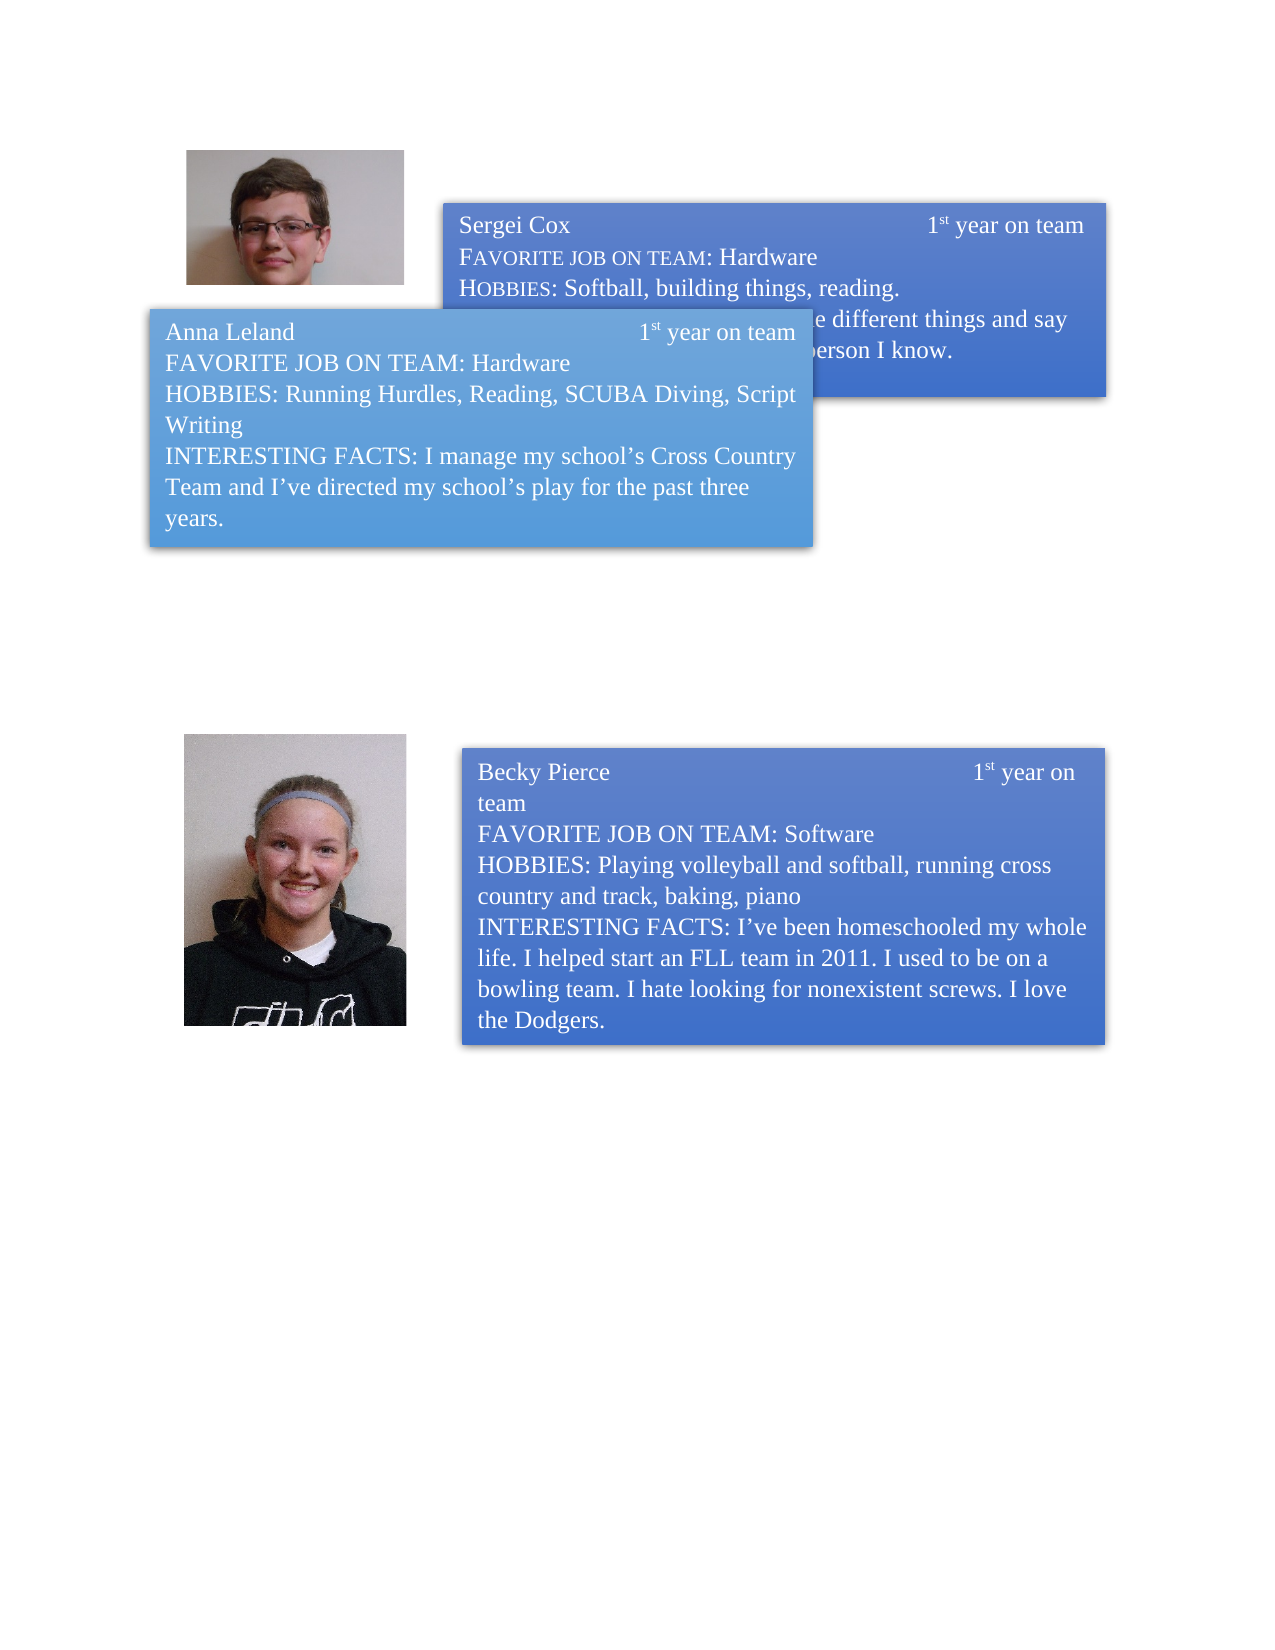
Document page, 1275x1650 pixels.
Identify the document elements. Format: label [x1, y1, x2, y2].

picture [134, 150, 425, 577]
picture [184, 734, 407, 1026]
